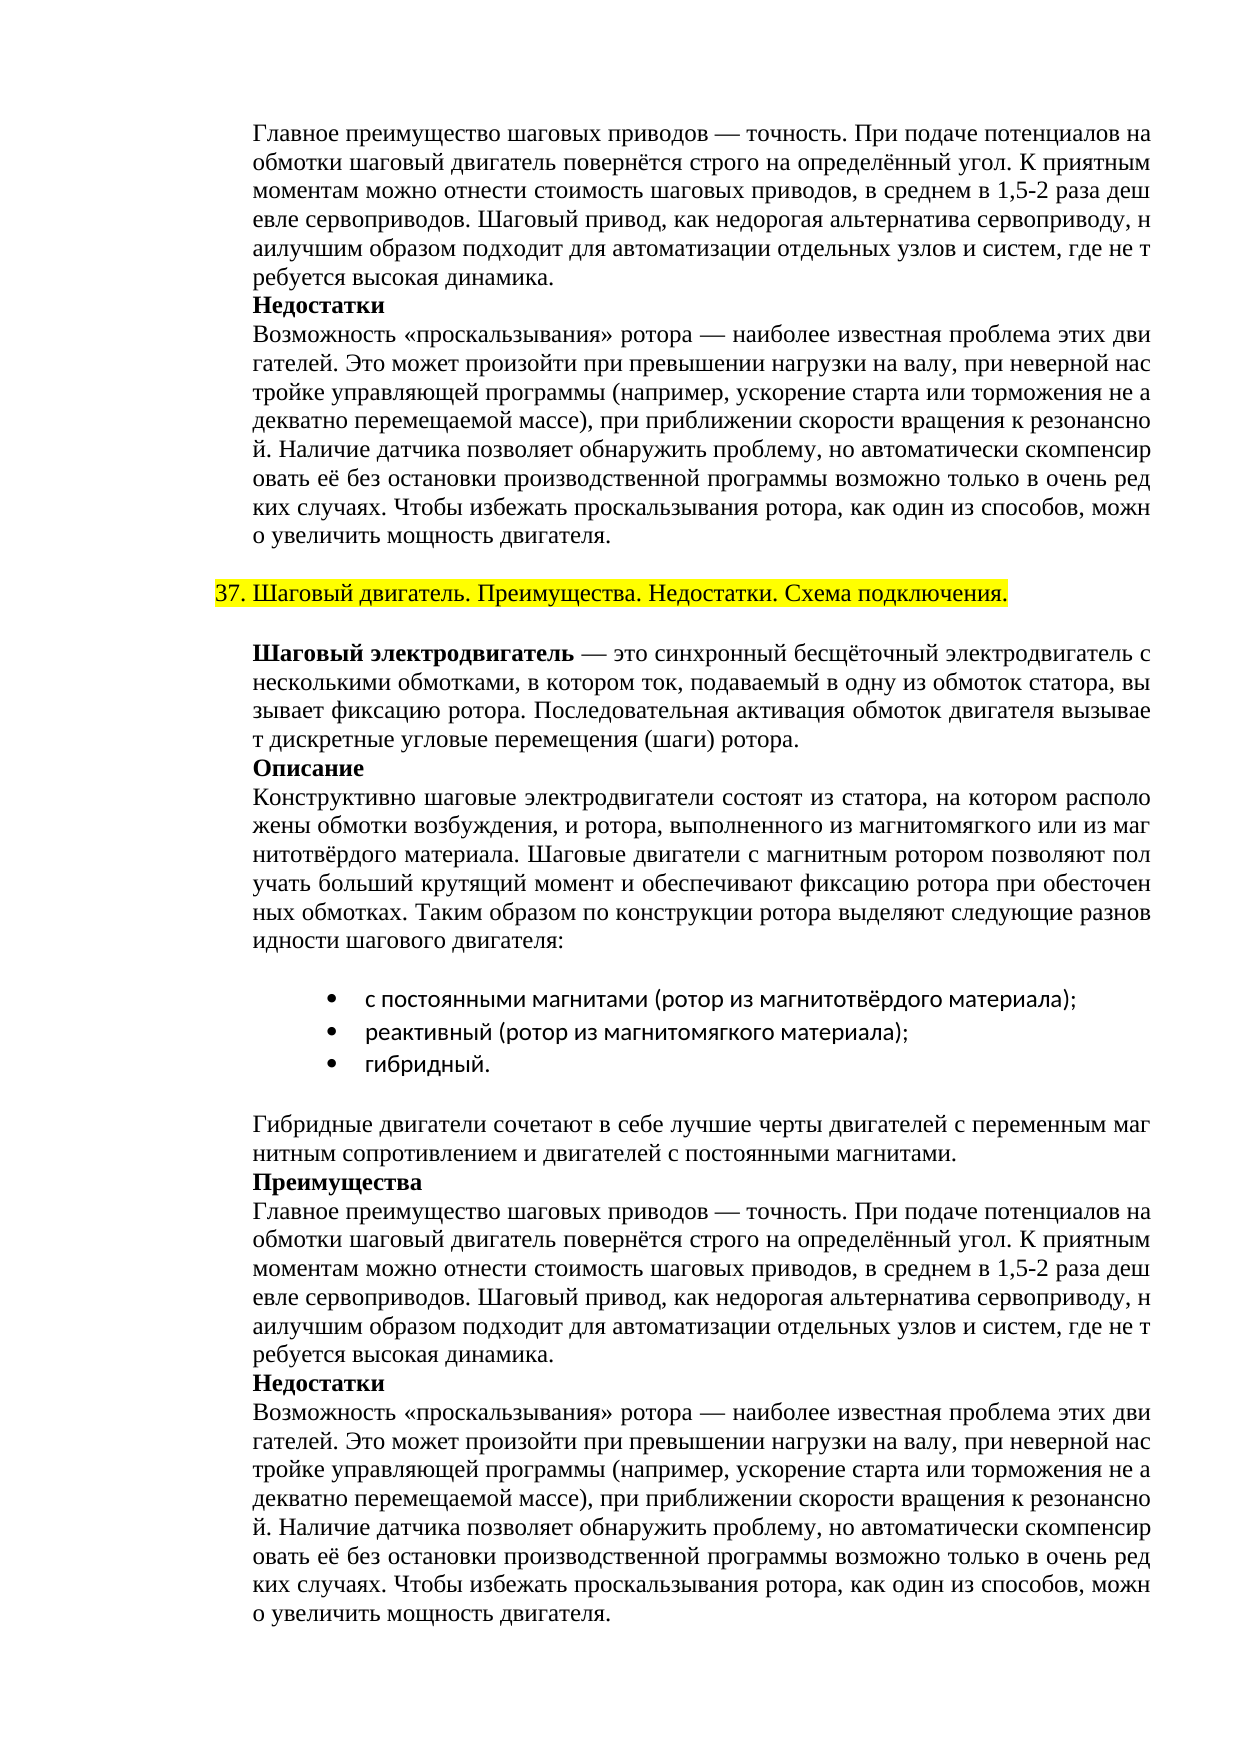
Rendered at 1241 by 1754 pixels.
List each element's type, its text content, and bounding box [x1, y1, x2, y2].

text Преимущества [252, 1167, 1152, 1196]
list с постоянными магнитами (ротор из магнитотвёрдого материала); [327, 983, 1152, 1014]
text Недостатки [252, 1368, 1152, 1397]
text Описание [252, 753, 1152, 782]
text Шаговый электродвигатель — это синхронный бесщёточный электродвигатель с несколькими обмотками, в котором ток, подаваемый в одну из обмоток статора, вызывает фиксацию ротора. Последовательная активация обмоток двигателя вызывает дискретные угловые перемещения (шаги) ротора. [252, 638, 1152, 753]
text Конструктивно шаговые электродвигатели состоят из статора, на котором расположены обмотки возбуждения, и ротора, выполненного из магнитомягкого или из магнитотвёрдого материала. Шаговые двигатели с магнитным ротором позволяют получать больший крутящий момент и обеспечивают фиксацию ротора при обесточенных обмотках. Таким образом по конструкции ротора выделяют следующие разновидности шагового двигателя: [252, 782, 1152, 954]
text Возможность «проскальзывания» ротора — наиболее известная проблема этих двигателей. Это может произойти при превышении нагрузки на валу, при неверной настройке управляющей программы (например, ускорение старта или торможения не адекватно перемещаемой массе), при приближении скорости вращения к резонансной. Наличие датчика позволяет обнаружить проблему, но автоматически скомпенсировать её без остановки производственной программы возможно только в очень редких случаях. Чтобы избежать проскальзывания ротора, как один из способов, можно увеличить мощность двигателя. [252, 319, 1152, 549]
list гибридный. [327, 1048, 1152, 1079]
text Недостатки [252, 291, 1152, 319]
text Гибридные двигатели сочетают в себе лучшие черты двигателей с переменным магнитным сопротивлением и двигателей с постоянными магнитами. [252, 1109, 1152, 1167]
text Возможность «проскальзывания» ротора — наиболее известная проблема этих двигателей. Это может произойти при превышении нагрузки на валу, при неверной настройке управляющей программы (например, ускорение старта или торможения не адекватно перемещаемой массе), при приближении скорости вращения к резонансной. Наличие датчика позволяет обнаружить проблему, но автоматически скомпенсировать её без остановки производственной программы возможно только в очень редких случаях. Чтобы избежать проскальзывания ротора, как один из способов, можно увеличить мощность двигателя. [252, 1397, 1152, 1627]
text Главное преимущество шаговых приводов — точность. При подаче потенциалов на обмотки шаговый двигатель повернётся строго на определённый угол. К приятным моментам можно отнести стоимость шаговых приводов, в среднем в 1,5-2 раза дешевле сервоприводов. Шаговый привод, как недорогая альтернатива сервоприводу, наилучшим образом подходит для автоматизации отдельных узлов и систем, где не требуется высокая динамика. [252, 118, 1152, 291]
text Главное преимущество шаговых приводов — точность. При подаче потенциалов на обмотки шаговый двигатель повернётся строго на определённый угол. К приятным моментам можно отнести стоимость шаговых приводов, в среднем в 1,5-2 раза дешевле сервоприводов. Шаговый привод, как недорогая альтернатива сервоприводу, наилучшим образом подходит для автоматизации отдельных узлов и систем, где не требуется высокая динамика. [252, 1196, 1152, 1368]
list реактивный (ротор из магнитомягкого материала); [327, 1016, 1152, 1046]
list Шаговый двигатель. Преимущества. Недостатки. Схема подключения. [215, 578, 1152, 607]
